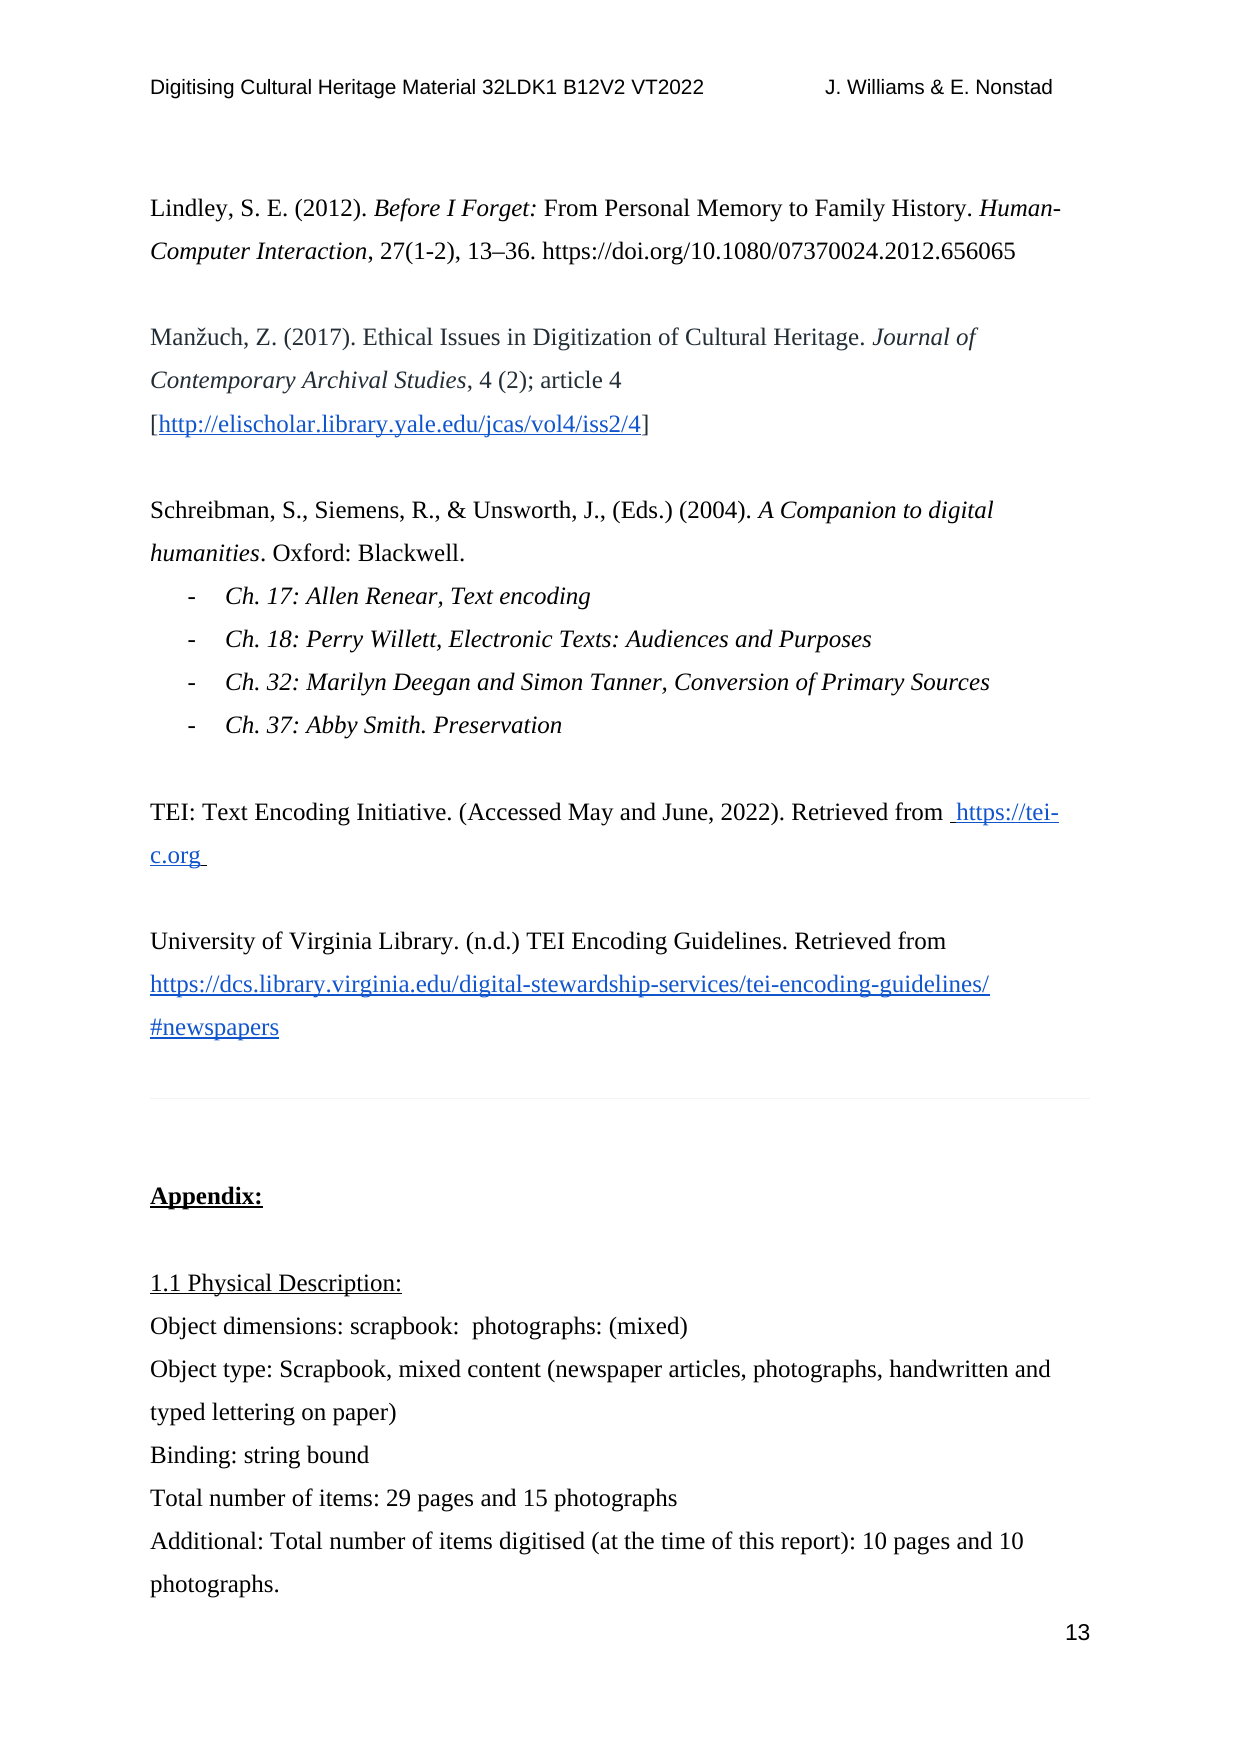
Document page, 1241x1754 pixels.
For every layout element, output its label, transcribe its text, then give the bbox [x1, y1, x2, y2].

text TEI: Text Encoding Initiative. (Accessed May and June, 2022). Retrieved from https://tei-c.org [150, 797, 1090, 869]
text Total number of items: 29 pages and 15 photographs [150, 1483, 1090, 1512]
text Object dimensions: scrapbook: photographs: (mixed) [150, 1311, 1090, 1339]
text Object type: Scrapbook, mixed content (newspaper articles, photographs, handwritten and typed lettering on paper) [150, 1354, 1090, 1426]
list Ch. 32: Marilyn Deegan and Simon Tanner, Conversion of Primary Sources [187, 667, 1090, 696]
text University of Virginia Library. (n.d.) TEI Encoding Guidelines. Retrieved from https://dcs.library.virginia.edu/digital-stewardship-services/tei-encoding-guidelines/#newspapers [150, 926, 1090, 1041]
text Additional: Total number of items digitised (at the time of this report): 10 pages and 10 photographs. [150, 1526, 1090, 1598]
text Lindley, S. E. (2012). Before I Forget: From Personal Memory to Family History. Human-Computer Interaction, 27(1-2), 13–36. https://doi.org/10.1080/07370024.2012.656065 [150, 193, 1090, 265]
text Schreibman, S., Siemens, R., & Unsworth, J., (Eds.) (2004). A Companion to digital humanities. Oxford: Blackwell. [150, 495, 1090, 567]
list Ch. 17: Allen Renear, Text encoding [187, 581, 1090, 610]
text ​​Manžuch, Z. (2017). Ethical Issues in Digitization of Cultural Heritage. Journal of Contemporary Archival Studies, 4 (2); article 4 [http://elischolar.library.yale.edu/jcas/vol4/iss2/4] [150, 322, 1090, 437]
list Ch. 18: Perry Willett, Electronic Texts: Audiences and Purposes [187, 624, 1090, 653]
list Ch. 37: Abby Smith. Preservation [187, 711, 1090, 739]
text 1.1 Physical Description: [150, 1268, 1090, 1296]
text Binding: string bound [150, 1440, 1090, 1469]
text Appendix: [150, 1181, 1090, 1210]
